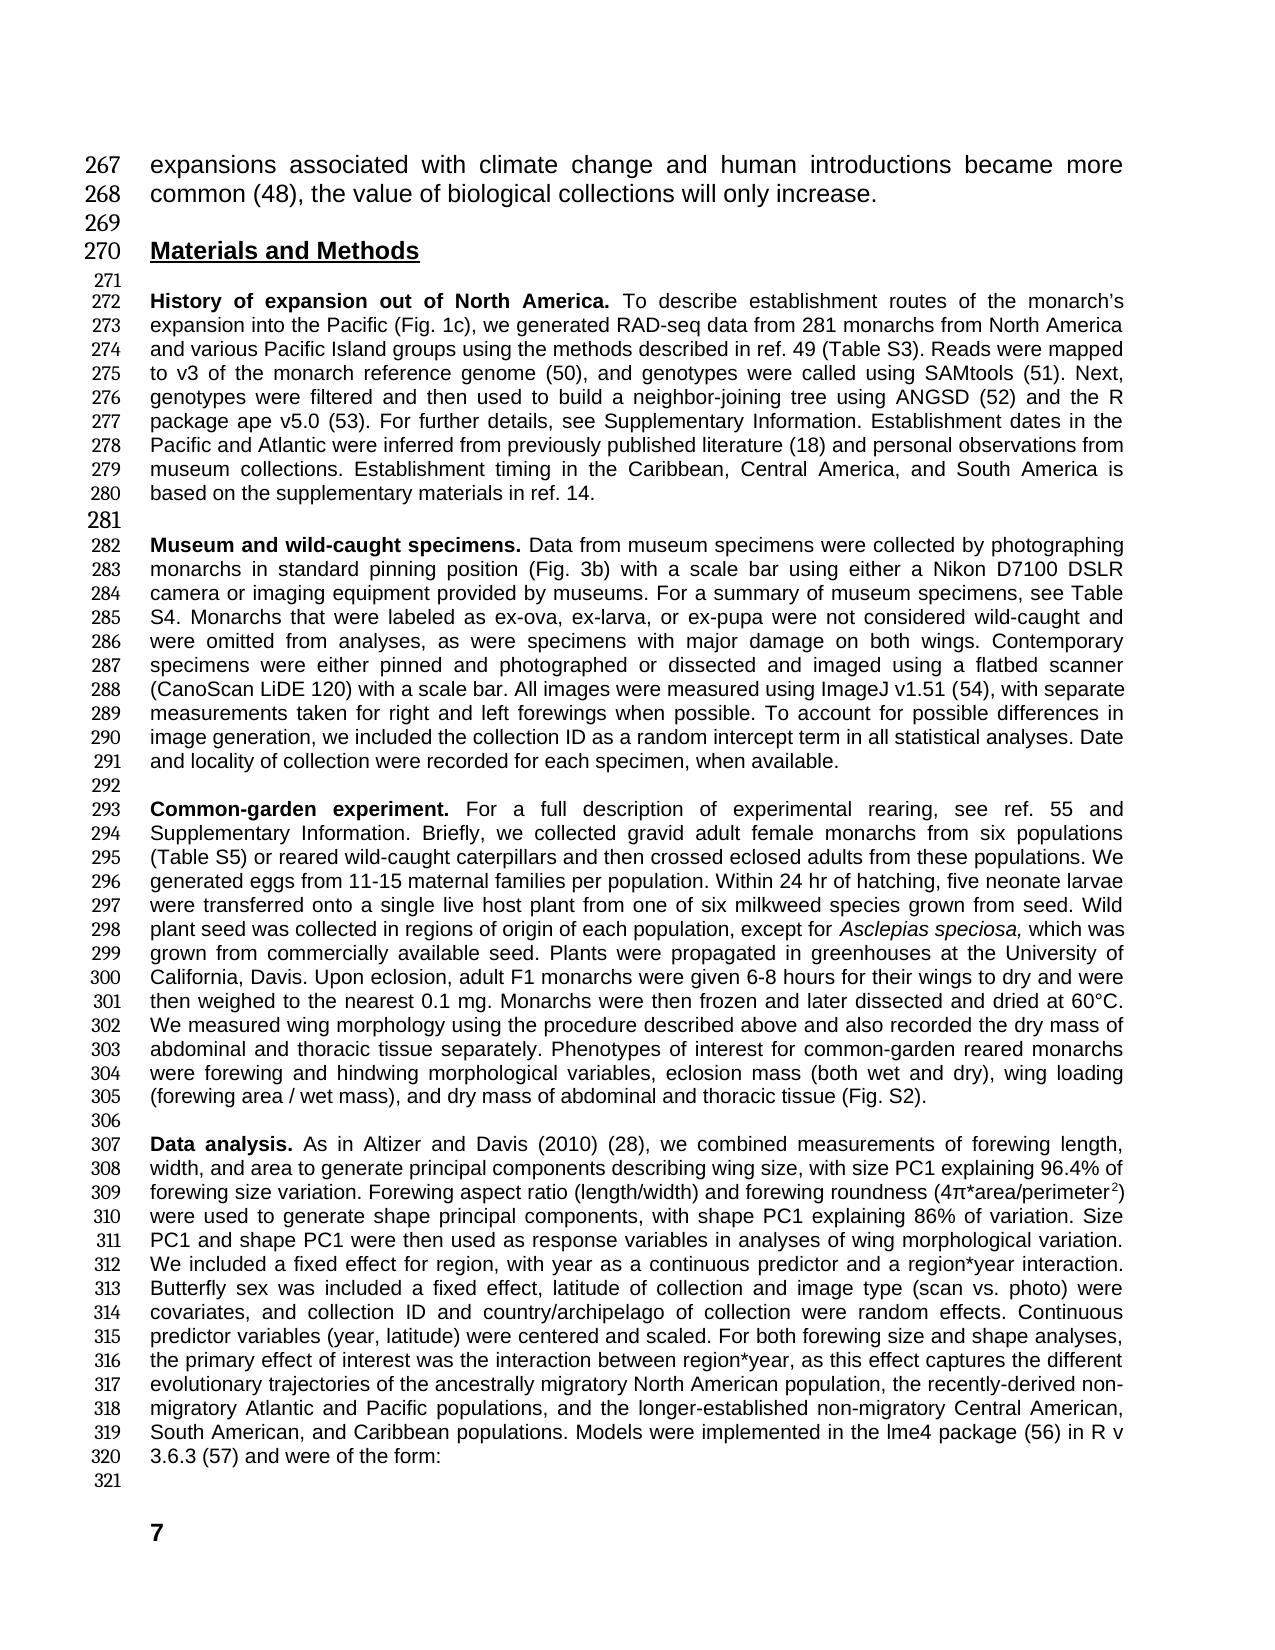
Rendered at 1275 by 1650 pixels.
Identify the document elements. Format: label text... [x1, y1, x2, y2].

text Data analysis. As in Altizer and Davis (2010) (28), we combined measurements of forewing length, width, and area to generate principal components describing wing size, with size PC1 explaining 96.4% of forewing size variation. Forewing aspect ratio (length/width) and forewing roundness (4π*area/perimeter2) were used to generate shape principal components, with shape PC1 explaining 86% of variation. Size PC1 and shape PC1 were then used as response variables in analyses of wing morphological variation. We included a fixed effect for region, with year as a continuous predictor and a region*year interaction. Butterfly sex was included a fixed effect, latitude of collection and image type (scan vs. photo) were covariates, and collection ID and country/archipelago of collection were random effects. Continuous predictor variables (year, latitude) were centered and scaled. For both forewing size and shape analyses, the primary effect of interest was the interaction between region*year, as this effect captures the different evolutionary trajectories of the ancestrally migratory North American population, the recently-derived non-migratory Atlantic and Pacific populations, and the longer-established non-migratory Central American, South American, and Caribbean populations. Models were implemented in the lme4 package (56) in R v 3.6.3 (57) and were of the form: [150, 1132, 1125, 1468]
text Common-garden experiment. For a full description of experimental rearing, see ref. 55 and Supplementary Information. Briefly, we collected gravid adult female monarchs from six populations (Table S5) or reared wild-caught caterpillars and then crossed eclosed adults from these populations. We generated eggs from 11-15 maternal families per population. Within 24 hr of hatching, five neonate larvae were transferred onto a single live host plant from one of six milkweed species grown from seed. Wild plant seed was collected in regions of origin of each population, except for Asclepias speciosa, which was grown from commercially available seed. Plants were propagated in greenhouses at the University of California, Davis. Upon eclosion, adult F1 monarchs were given 6-8 hours for their wings to dry and were then weighed to the nearest 0.1 mg. Monarchs were then frozen and later dissected and dried at 60°C. We measured wing morphology using the procedure described above and also recorded the dry mass of abdominal and thoracic tissue separately. Phenotypes of interest for common-garden reared monarchs were forewing and hindwing morphological variables, eclosion mass (both wet and dry), wing loading (forewing area / wet mass), and dry mass of abdominal and thoracic tissue (Fig. S2). [150, 797, 1125, 1108]
text Materials and Methods [150, 236, 1125, 265]
text Museum and wild-caught specimens. Data from museum specimens were collected by photographing monarchs in standard pinning position (Fig. 3b) with a scale bar using either a Nikon D7100 DSLR camera or imaging equipment provided by museums. For a summary of museum specimens, see Table S4. Monarchs that were labeled as ex-ova, ex-larva, or ex-pupa were not considered wild-caught and were omitted from analyses, as were specimens with major damage on both wings. Contemporary specimens were either pinned and photographed or dissected and imaged using a flatbed scanner (CanoScan LiDE 120) with a scale bar. All images were measured using ImageJ v1.51 (54), with separate measurements taken for right and left forewings when possible. To account for possible differences in image generation, we included the collection ID as a random intercept term in all statistical analyses. Date and locality of collection were recorded for each specimen, when available. [150, 533, 1125, 773]
text History of expansion out of North America. To describe establishment routes of the monarch’s expansion into the Pacific (Fig. 1c), we generated RAD-seq data from 281 monarchs from North America and various Pacific Island groups using the methods described in ref. 49 (Table S3). Reads were mapped to v3 of the monarch reference genome (50), and genotypes were called using SAMtools (51). Next, genotypes were filtered and then used to build a neighbor-joining tree using ANGSD (52) and the R package ape v5.0 (53). For further details, see Supplementary Information. Establishment dates in the Pacific and Atlantic were inferred from previously published literature (18) and personal observations from museum collections. Establishment timing in the Caribbean, Central America, and South America is based on the supplementary materials in ref. 14. [150, 289, 1125, 504]
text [150, 150, 1125, 207]
